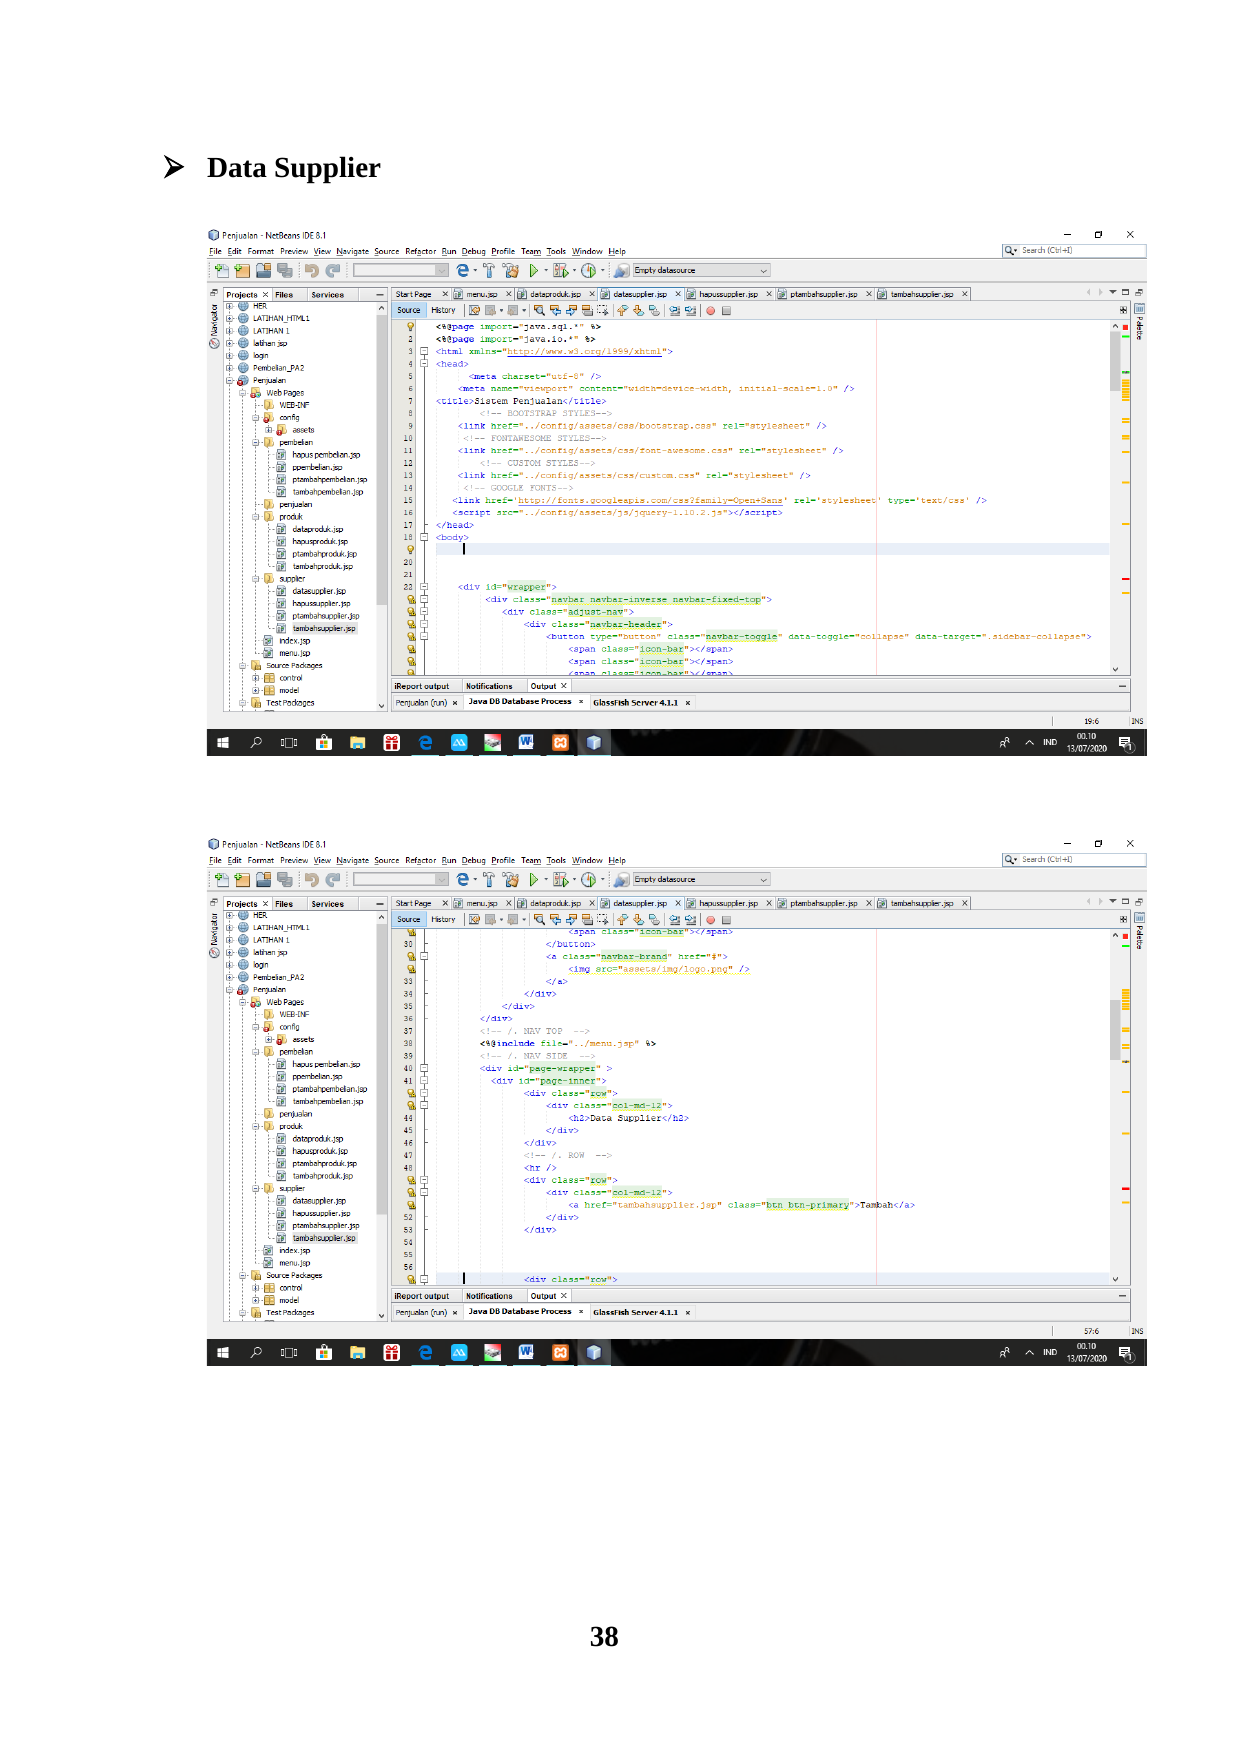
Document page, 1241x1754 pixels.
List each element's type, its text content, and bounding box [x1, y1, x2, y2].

picture [206, 227, 1147, 756]
picture [206, 837, 1147, 1366]
list Data Supplier [162, 150, 1090, 184]
